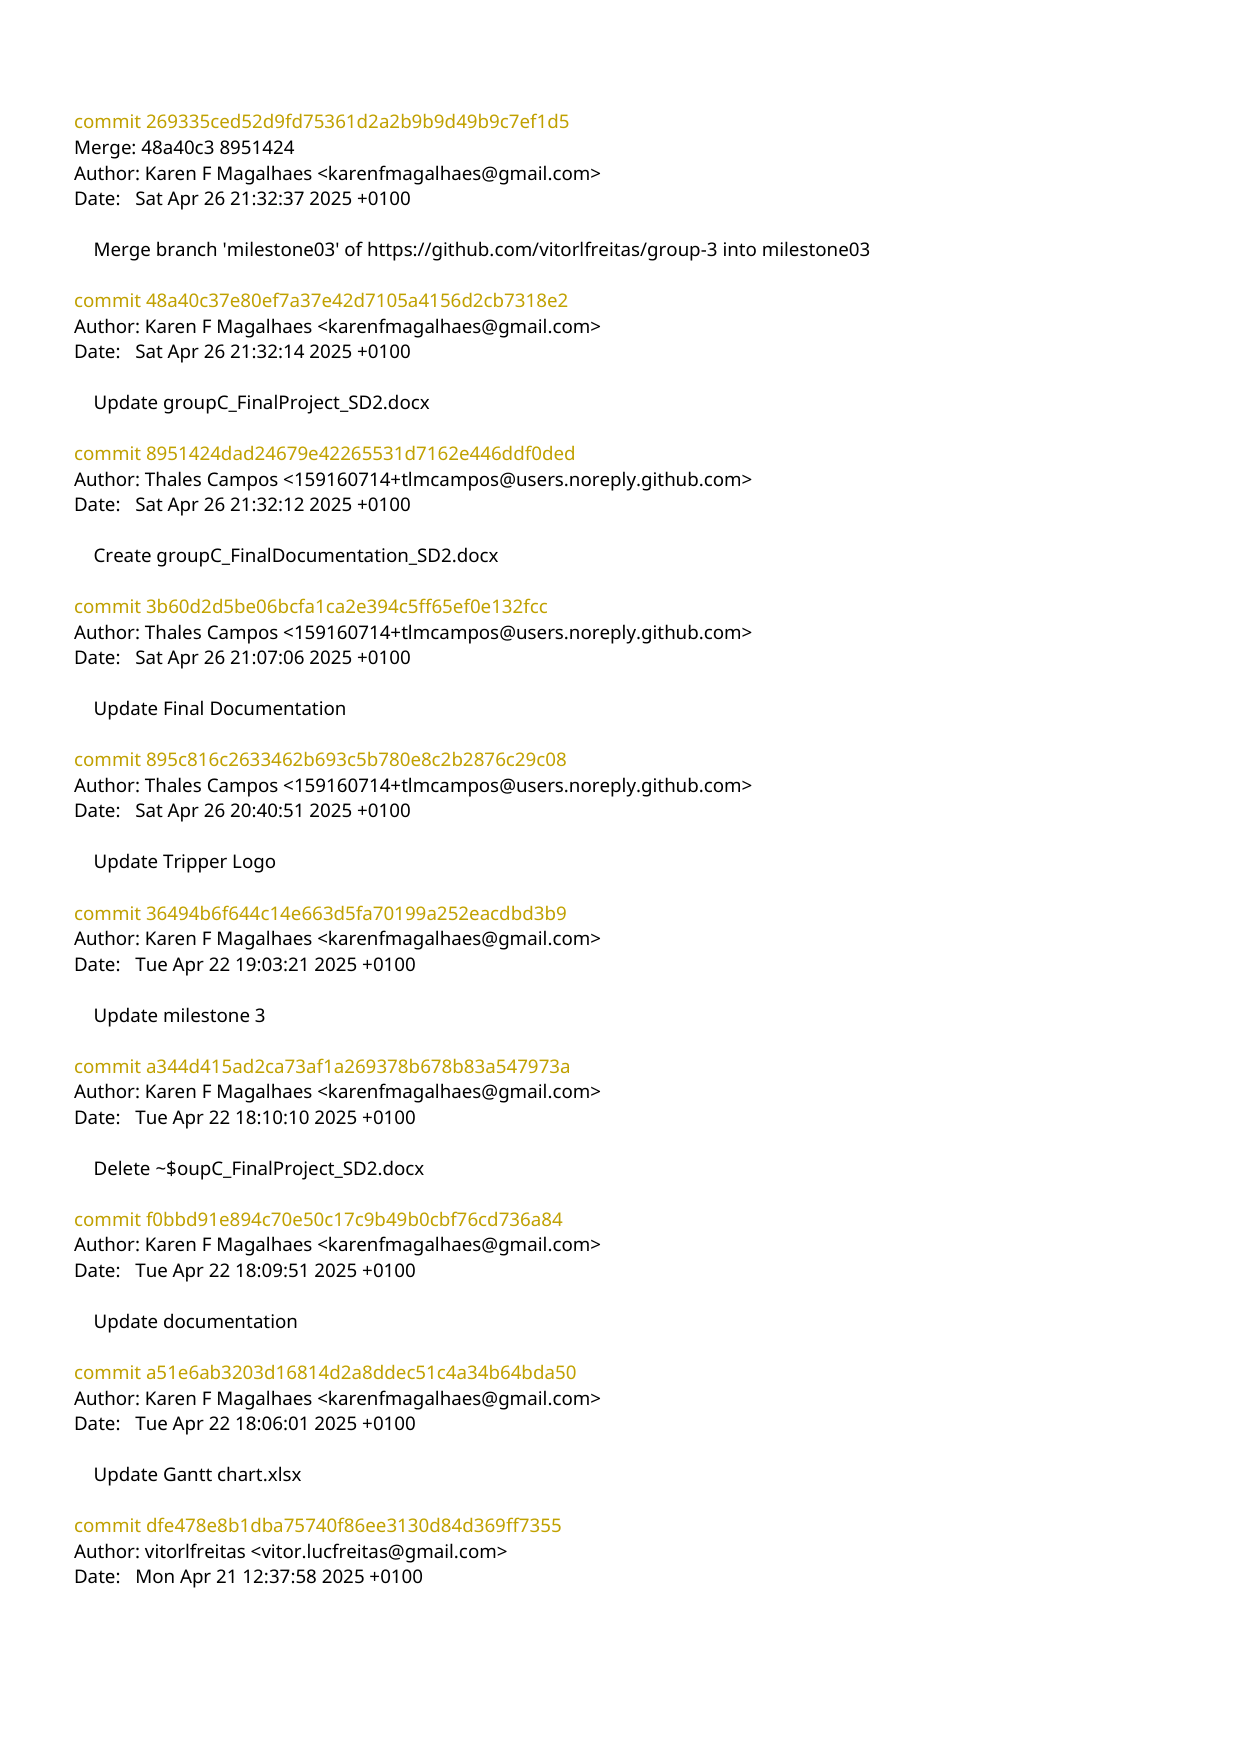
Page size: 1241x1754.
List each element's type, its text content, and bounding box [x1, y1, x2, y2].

text Author: Karen F Magalhaes <karenfmagalhaes@gmail.com> [74, 160, 1181, 185]
text Date: Mon Apr 21 12:37:58 2025 +0100 [74, 1563, 1181, 1589]
text commit a51e6ab3203d16814d2a8ddec51c4a34b64bda50 [74, 1359, 1181, 1385]
text Date: Tue Apr 22 18:06:01 2025 +0100 [74, 1410, 1181, 1436]
text Date: Sat Apr 26 21:32:14 2025 +0100 [74, 338, 1181, 364]
text Author: Thales Campos <159160714+tlmcampos@users.noreply.github.com> [74, 466, 1181, 492]
text Author: Thales Campos <159160714+tlmcampos@users.noreply.github.com> [74, 619, 1181, 645]
text Update milestone 3 [74, 1002, 1181, 1027]
text Delete ~$oupC_FinalProject_SD2.docx [74, 1155, 1181, 1181]
text commit 895c816c2633462b693c5b780e8c2b2876c29c08 [74, 747, 1181, 772]
text Date: Tue Apr 22 19:03:21 2025 +0100 [74, 951, 1181, 976]
text commit f0bbd91e894c70e50c17c9b49b0cbf76cd736a84 [74, 1206, 1181, 1232]
text Author: Thales Campos <159160714+tlmcampos@users.noreply.github.com> [74, 772, 1181, 798]
text Author: Karen F Magalhaes <karenfmagalhaes@gmail.com> [74, 1232, 1181, 1257]
text Date: Sat Apr 26 21:32:37 2025 +0100 [74, 185, 1181, 211]
text Author: Karen F Magalhaes <karenfmagalhaes@gmail.com> [74, 313, 1181, 338]
text commit 3b60d2d5be06bcfa1ca2e394c5ff65ef0e132fcc [74, 594, 1181, 619]
text Date: Tue Apr 22 18:10:10 2025 +0100 [74, 1104, 1181, 1129]
text commit 269335ced52d9fd75361d2a2b9b9d49b9c7ef1d5 [74, 109, 1181, 134]
text Date: Sat Apr 26 21:07:06 2025 +0100 [74, 645, 1181, 670]
text commit 36494b6f644c14e663d5fa70199a252eacdbd3b9 [74, 900, 1181, 925]
text Author: Karen F Magalhaes <karenfmagalhaes@gmail.com> [74, 1078, 1181, 1104]
text Author: Karen F Magalhaes <karenfmagalhaes@gmail.com> [74, 1385, 1181, 1410]
text commit dfe478e8b1dba75740f86ee3130d84d369ff7355 [74, 1512, 1181, 1538]
text Update Tripper Logo [74, 849, 1181, 874]
text Create groupC_FinalDocumentation_SD2.docx [74, 543, 1181, 568]
text Date: Tue Apr 22 18:09:51 2025 +0100 [74, 1257, 1181, 1283]
text Date: Sat Apr 26 21:32:12 2025 +0100 [74, 492, 1181, 517]
text Update documentation [74, 1308, 1181, 1334]
text Update Final Documentation [74, 696, 1181, 721]
text Author: Karen F Magalhaes <karenfmagalhaes@gmail.com> [74, 925, 1181, 951]
text Merge: 48a40c3 8951424 [74, 134, 1181, 160]
text commit 48a40c37e80ef7a37e42d7105a4156d2cb7318e2 [74, 287, 1181, 313]
text Date: Sat Apr 26 20:40:51 2025 +0100 [74, 798, 1181, 823]
text commit a344d415ad2ca73af1a269378b678b83a547973a [74, 1053, 1181, 1078]
text commit 8951424dad24679e42265531d7162e446ddf0ded [74, 441, 1181, 466]
text Update groupC_FinalProject_SD2.docx [74, 389, 1181, 415]
text Merge branch 'milestone03' of https://github.com/vitorlfreitas/group-3 into milestone03 [74, 236, 1181, 262]
text Update Gantt chart.xlsx [74, 1461, 1181, 1487]
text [74, 1538, 1181, 1563]
